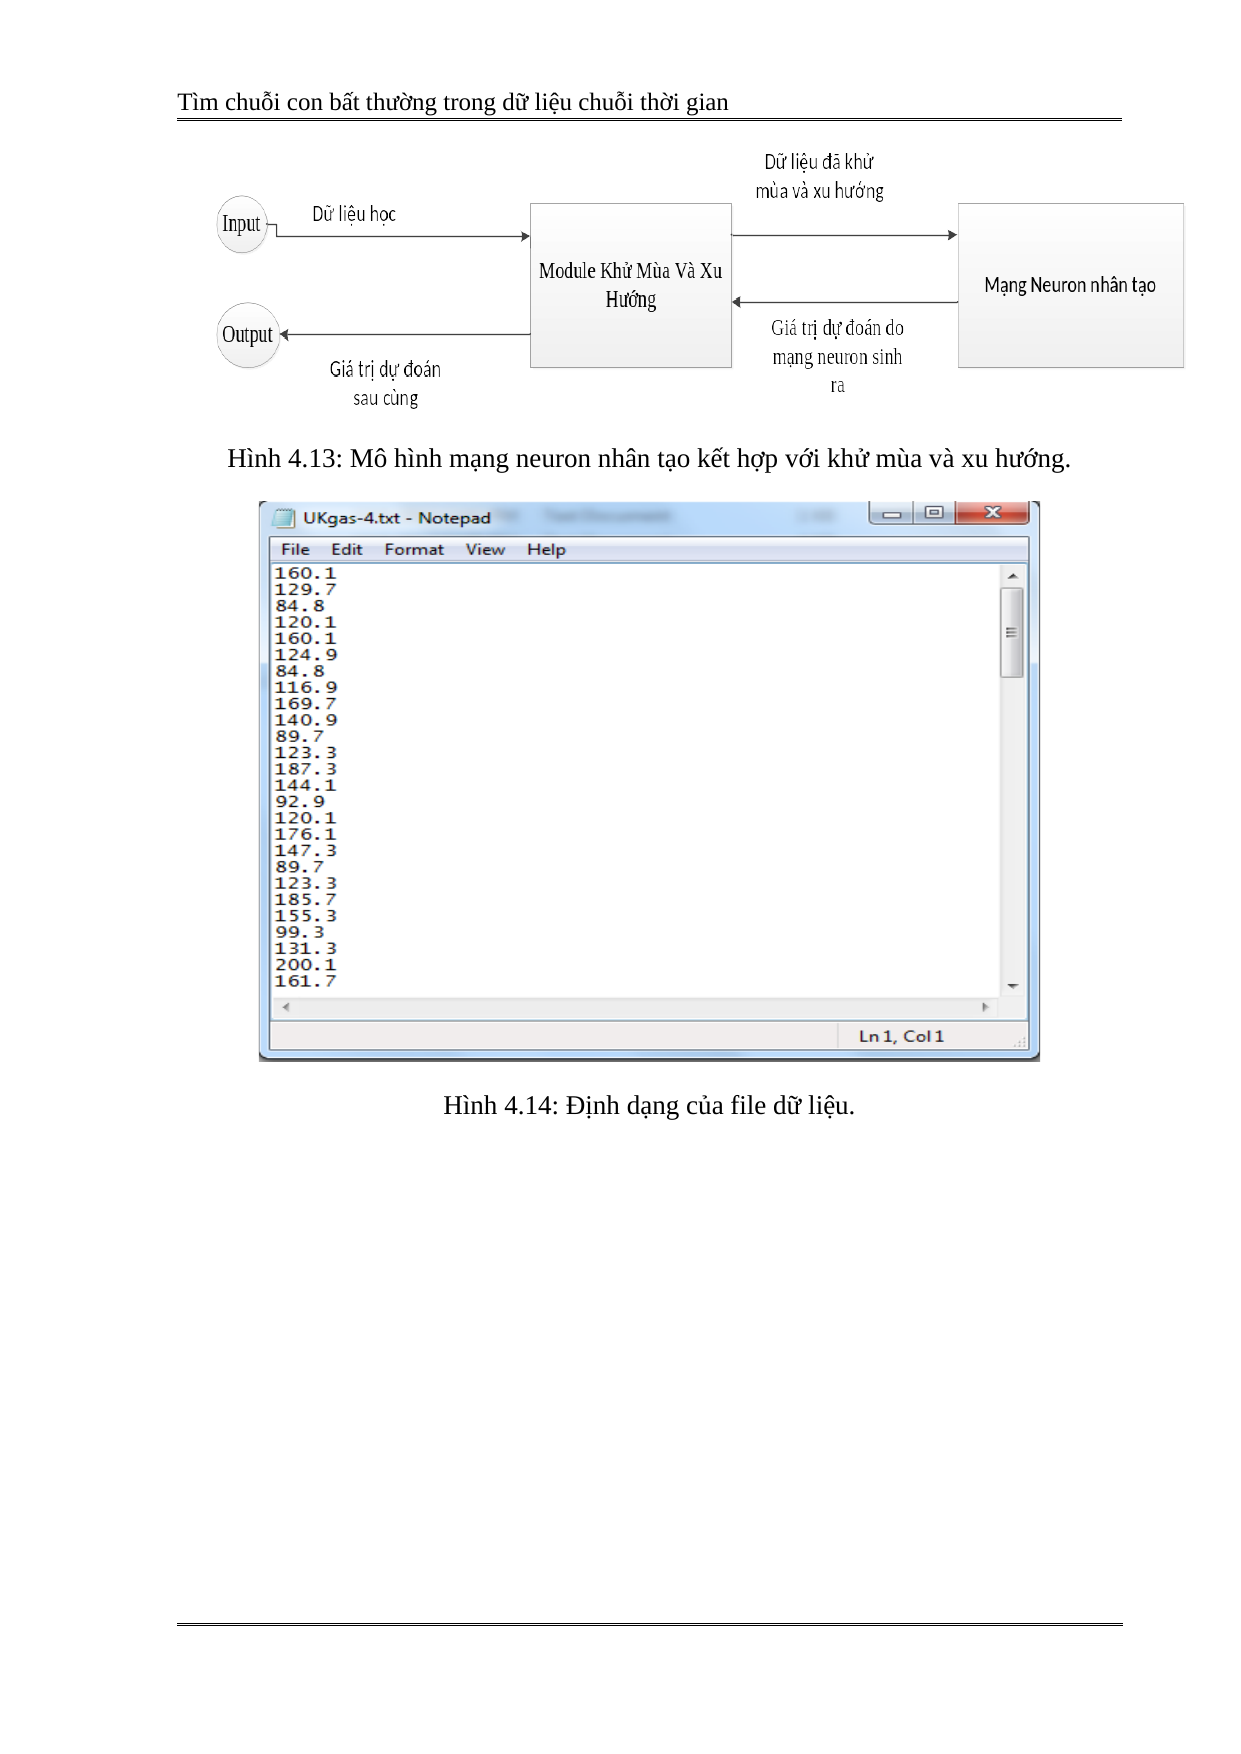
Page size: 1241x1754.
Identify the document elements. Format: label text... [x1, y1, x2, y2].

picture [258, 501, 1040, 1062]
